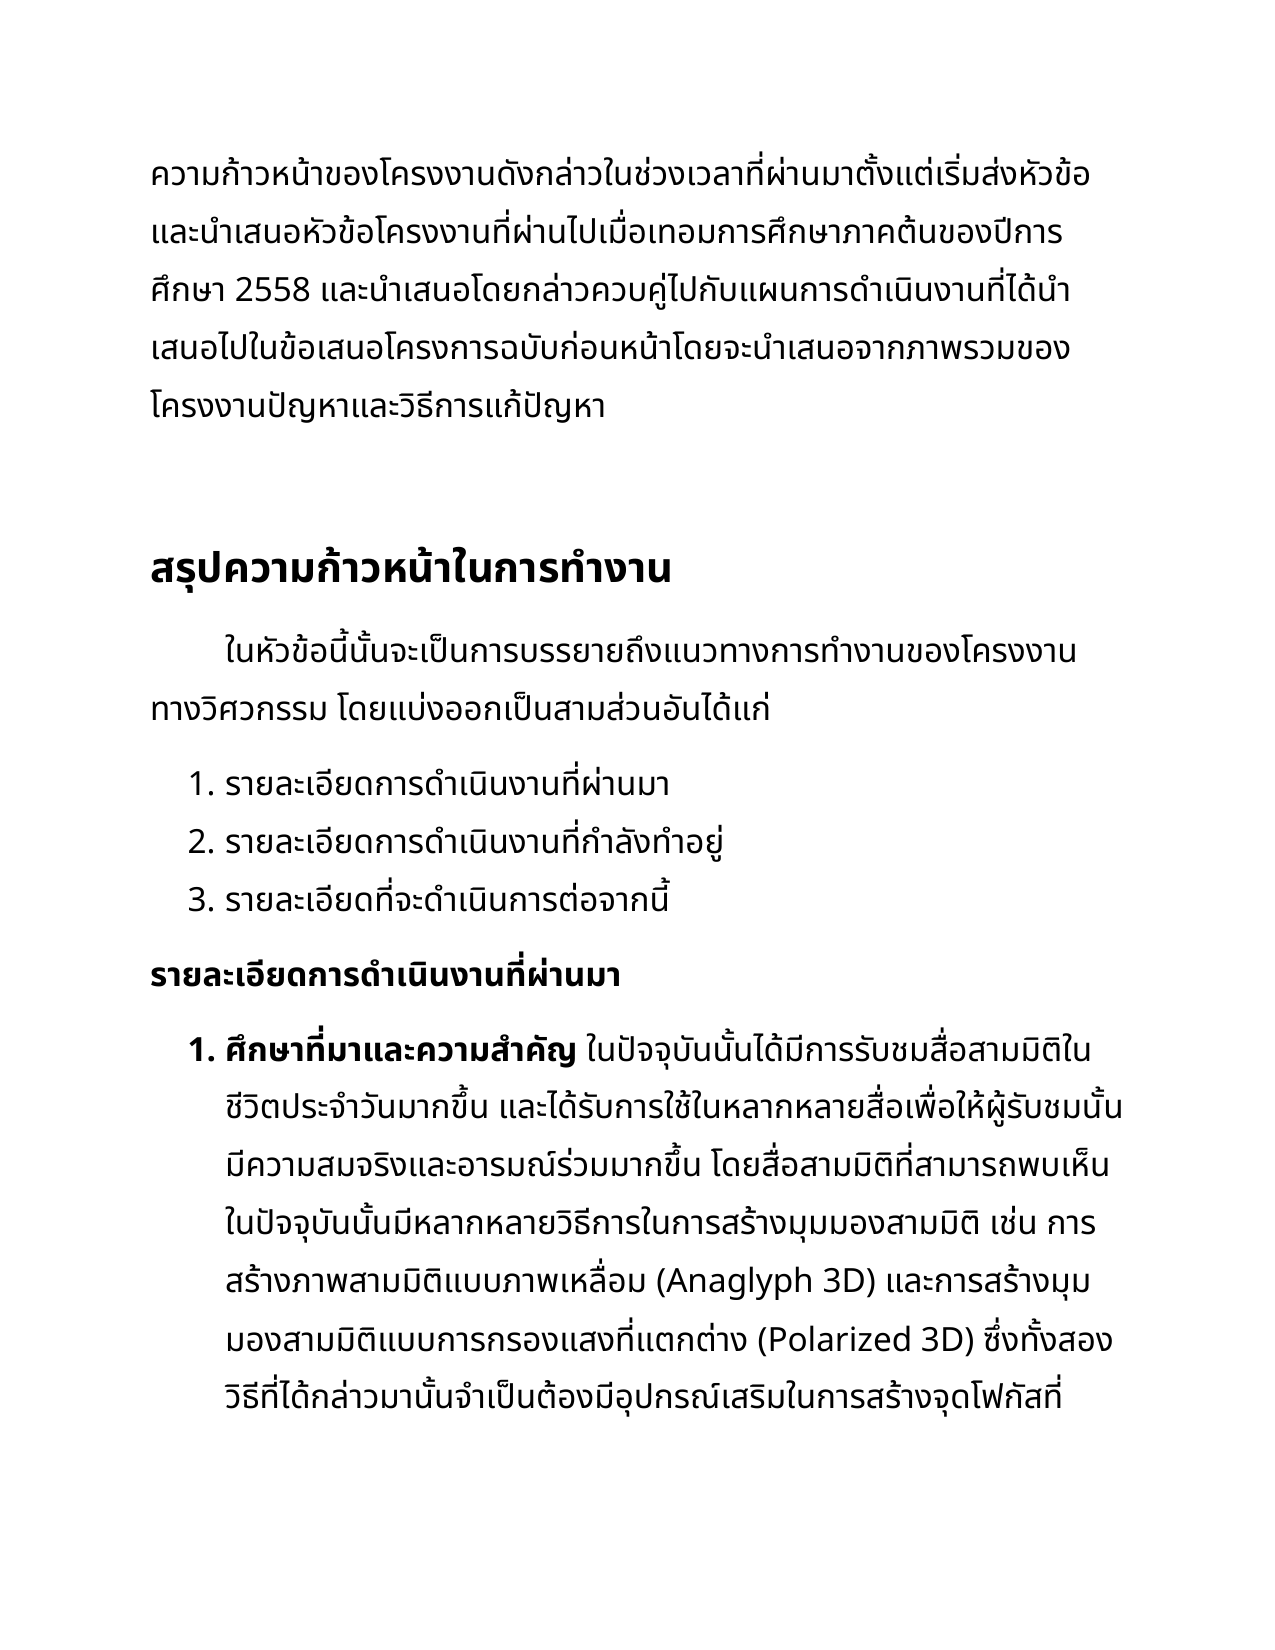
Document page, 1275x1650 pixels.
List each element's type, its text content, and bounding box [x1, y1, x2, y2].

text รายละเอียดการดำเนินงานที่ผ่านมา [150, 951, 1125, 1001]
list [187, 1025, 1125, 1424]
list รายละเอียดที่จะดำเนินการต่อจากนี้ [187, 876, 1125, 927]
list รายละเอียดการดำเนินงานที่ผ่านมา [187, 760, 1125, 810]
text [150, 150, 1125, 432]
text สรุปความก้าวหน้าในการทำงาน [150, 538, 1125, 601]
list รายละเอียดการดำเนินงานที่กำลังทำอยู่ [187, 818, 1125, 868]
text ในหัวข้อนี้นั้นจะเป็นการบรรยายถึงแนวทางการทำงานของโครงงานทางวิศวกรรม โดยแบ่งออกเป็นสามส่วนอันได้แก่ [150, 627, 1125, 736]
